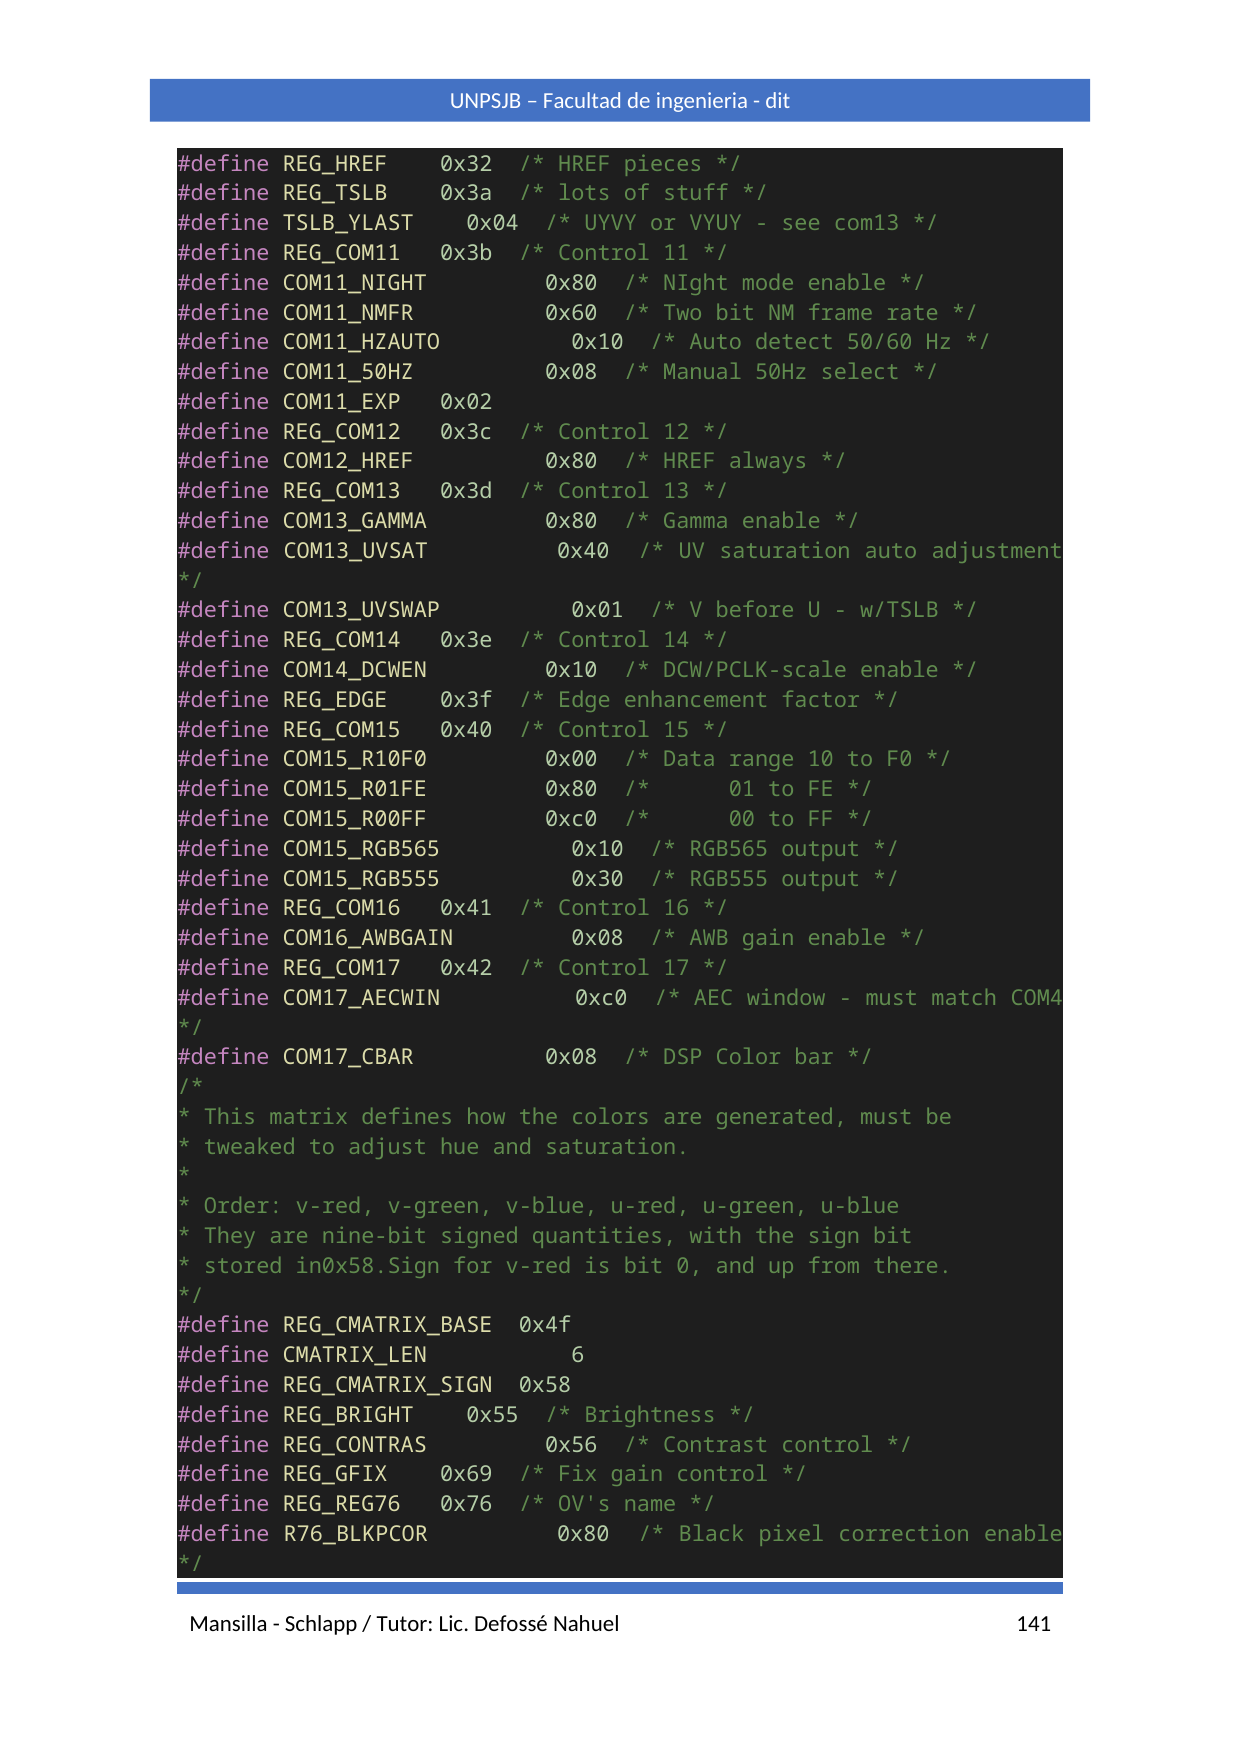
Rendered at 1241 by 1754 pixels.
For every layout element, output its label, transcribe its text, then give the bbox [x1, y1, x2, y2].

text * Order: v-red, v-green, v-blue, u-red, u-green, u-blue [177, 1190, 1063, 1220]
text #define COM13_UVSAT 0x40 /* UV saturation auto adjustment */ [177, 535, 1063, 594]
text #define COM11_50HZ 0x08 /* Manual 50Hz select */ [177, 356, 1063, 386]
text #define COM15_R01FE 0x80 /* 01 to FE */ [177, 773, 1063, 803]
text #define COM15_RGB555 0x30 /* RGB555 output */ [177, 863, 1063, 892]
text * tweaked to adjust hue and saturation. [177, 1131, 1063, 1161]
text #define REG_COM13 0x3d /* Control 13 */ [177, 475, 1063, 505]
text #define COM16_AWBGAIN 0x08 /* AWB gain enable */ [177, 922, 1063, 952]
text #define COM15_R10F0 0x00 /* Data range 10 to F0 */ [177, 743, 1063, 773]
text #define REG_EDGE 0x3f /* Edge enhancement factor */ [177, 684, 1063, 714]
text #define REG_CONTRAS 0x56 /* Contrast control */ [177, 1429, 1063, 1458]
text #define COM17_AECWIN 0xc0 /* AEC window - must match COM4 */ [177, 982, 1063, 1041]
text #define COM12_HREF 0x80 /* HREF always */ [177, 446, 1063, 475]
text * stored in0x58.Sign for v-red is bit 0, and up from there. [177, 1250, 1063, 1280]
text #define COM11_NIGHT 0x80 /* NIght mode enable */ [177, 267, 1063, 297]
text #define REG_REG76 0x76 /* OV's name */ [177, 1488, 1063, 1518]
text #define COM14_DCWEN 0x10 /* DCW/PCLK-scale enable */ [177, 654, 1063, 684]
text #define REG_COM15 0x40 /* Control 15 */ [177, 714, 1063, 743]
text #define COM11_NMFR 0x60 /* Two bit NM frame rate */ [177, 297, 1063, 326]
text #define REG_CMATRIX_BASE 0x4f [177, 1309, 1063, 1339]
text #define COM11_HZAUTO 0x10 /* Auto detect 50/60 Hz */ [177, 326, 1063, 356]
text #define REG_TSLB 0x3a /* lots of stuff */ [177, 177, 1063, 207]
text * This matrix defines how the colors are generated, must be [177, 1101, 1063, 1131]
text * [177, 1161, 1063, 1190]
text #define REG_COM12 0x3c /* Control 12 */ [177, 416, 1063, 446]
text #define R76_BLKPCOR 0x80 /* Black pixel correction enable */ [177, 1518, 1063, 1578]
text #define COM15_RGB565 0x10 /* RGB565 output */ [177, 833, 1063, 863]
text #define REG_BRIGHT 0x55 /* Brightness */ [177, 1399, 1063, 1429]
text */ [177, 1280, 1063, 1309]
text #define REG_HREF 0x32 /* HREF pieces */ [177, 148, 1063, 177]
text #define COM11_EXP 0x02 [177, 386, 1063, 416]
text #define REG_GFIX 0x69 /* Fix gain control */ [177, 1458, 1063, 1488]
text #define REG_COM17 0x42 /* Control 17 */ [177, 952, 1063, 982]
text * They are nine-bit signed quantities, with the sign bit [177, 1220, 1063, 1250]
text #define REG_COM14 0x3e /* Control 14 */ [177, 624, 1063, 654]
text #define CMATRIX_LEN 6 [177, 1339, 1063, 1369]
text #define COM17_CBAR 0x08 /* DSP Color bar */ [177, 1041, 1063, 1071]
text #define COM15_R00FF 0xc0 /* 00 to FF */ [177, 803, 1063, 833]
text #define COM13_UVSWAP 0x01 /* V before U - w/TSLB */ [177, 594, 1063, 624]
text #define REG_COM11 0x3b /* Control 11 */ [177, 237, 1063, 267]
text #define COM13_GAMMA 0x80 /* Gamma enable */ [177, 505, 1063, 535]
text #define TSLB_YLAST 0x04 /* UYVY or VYUY - see com13 */ [177, 207, 1063, 237]
text #define REG_COM16 0x41 /* Control 16 */ [177, 892, 1063, 922]
text /* [177, 1071, 1063, 1101]
text #define REG_CMATRIX_SIGN 0x58 [177, 1369, 1063, 1399]
